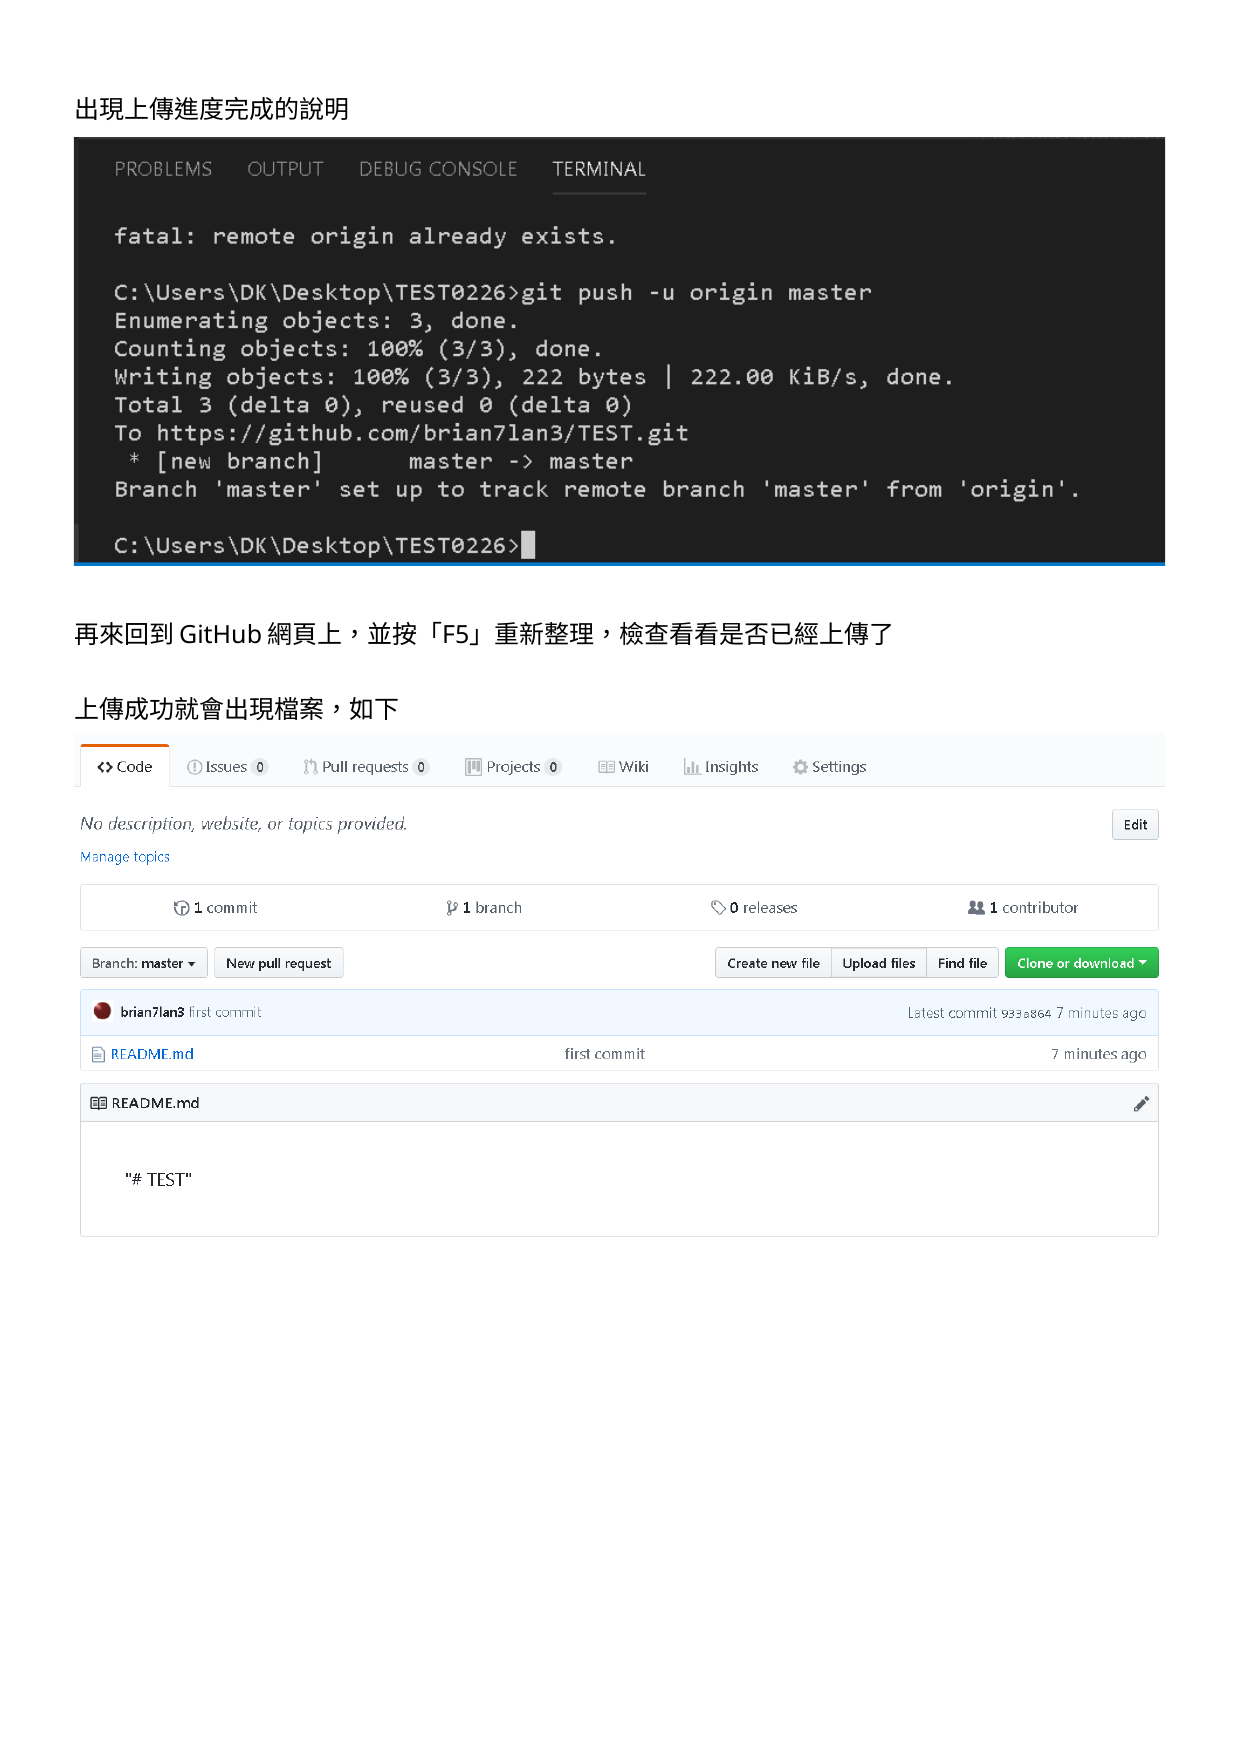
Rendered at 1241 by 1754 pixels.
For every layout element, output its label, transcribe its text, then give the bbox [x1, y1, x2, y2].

text 出現上傳進度完成的說明 [74, 89, 1167, 126]
text 上傳成功就會出現檔案，如下 [74, 689, 1167, 726]
text 再來回到GitHub網頁上，並按「F5」重新整理，檢查看看是否已經上傳了 [74, 614, 1167, 651]
picture [73, 733, 1166, 1244]
picture [73, 137, 1166, 566]
